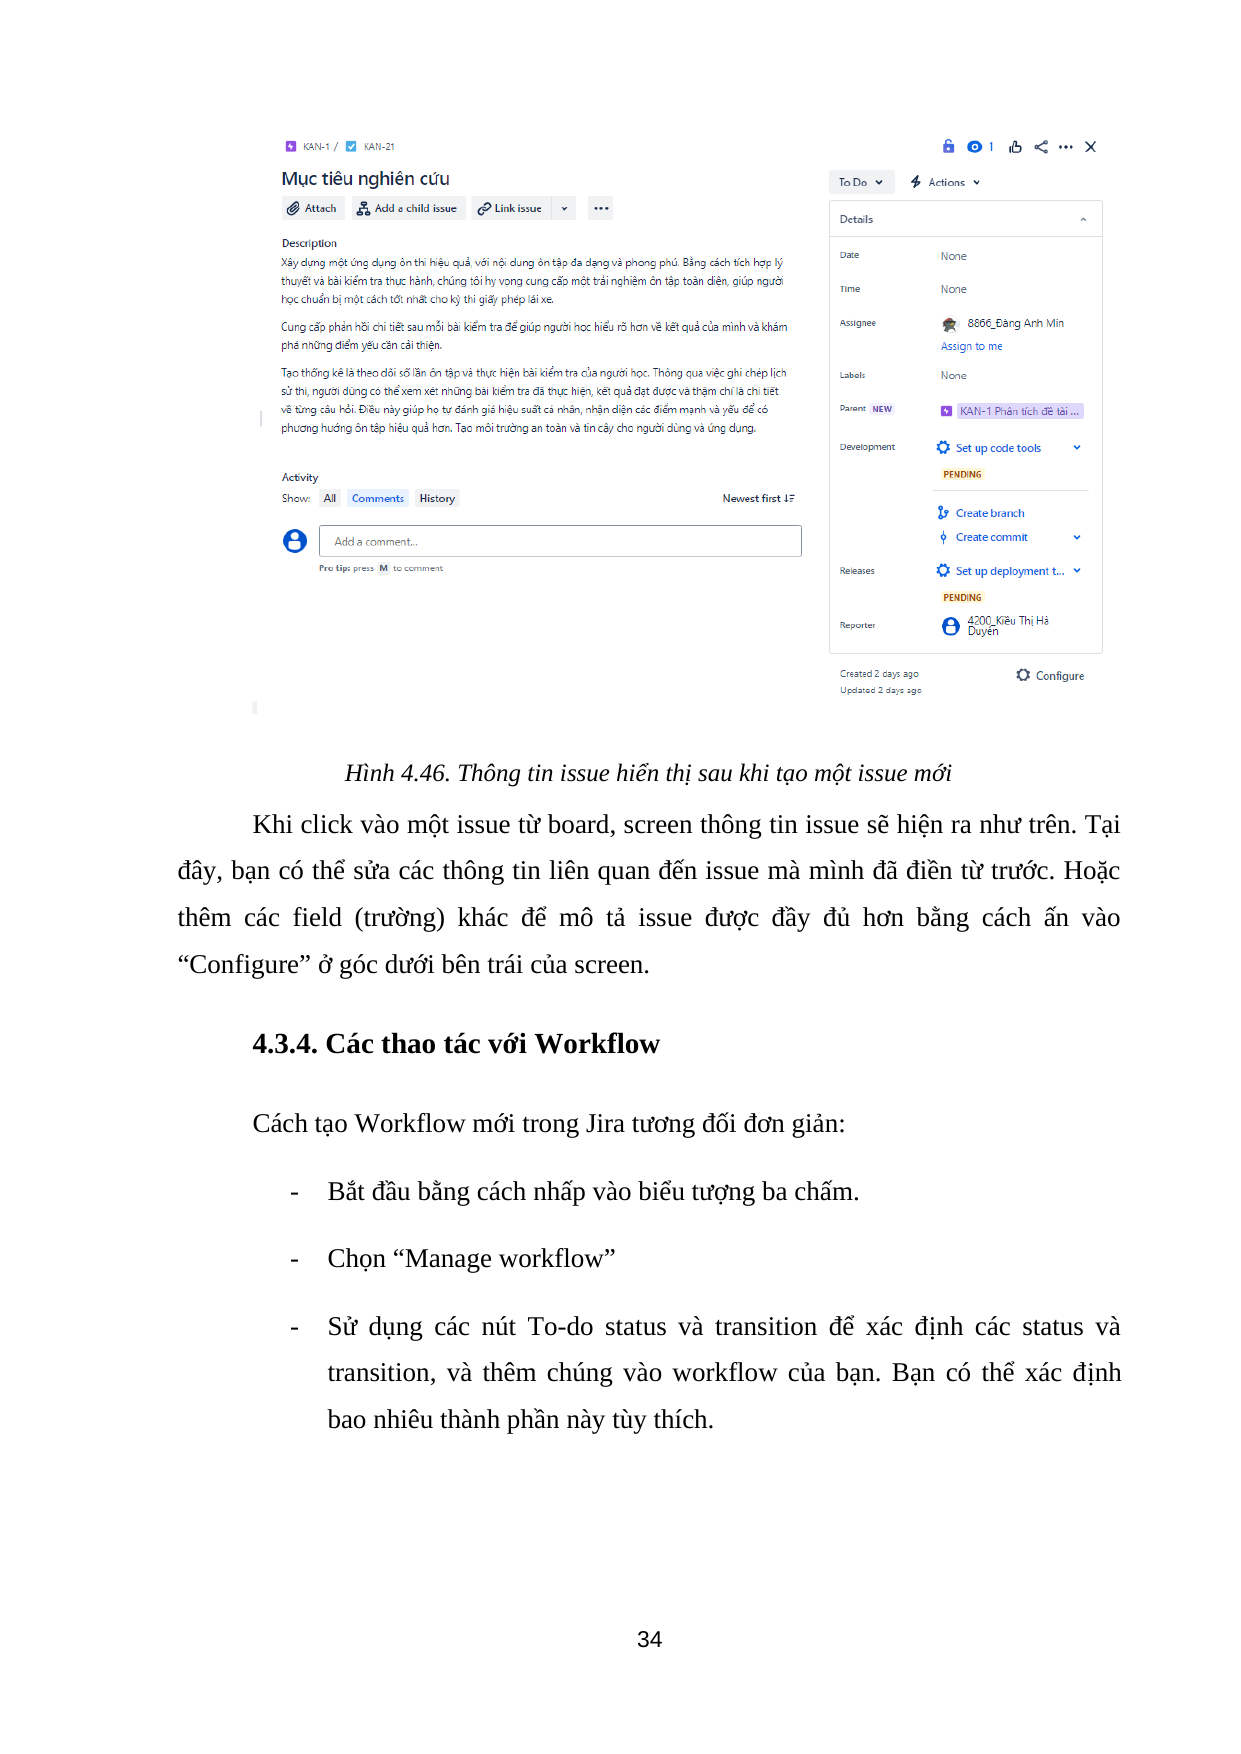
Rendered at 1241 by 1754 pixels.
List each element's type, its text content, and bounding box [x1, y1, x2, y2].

text Khi click vào một issue từ board, screen thông tin issue sẽ hiện ra như trên. Tại đây, bạn có thể sửa các thông tin liên quan đến issue mà mình đã điền từ trước. Hoặc thêm các field (trường) khác để mô tả issue được đầy đủ hơn bằng cách ấn vào “Configure” ở góc dưới bên trái của screen. [177, 808, 1122, 979]
picture [252, 118, 1117, 714]
subtitle Các thao tác với Workflow [252, 1026, 1122, 1059]
list Chọn “Manage workflow” [290, 1242, 1122, 1273]
text Cách tạo Workflow mới trong Jira tương đối đơn giản: [177, 1107, 1122, 1138]
list Bắt đầu bằng cách nhấp vào biểu tượng ba chấm. [290, 1175, 1122, 1206]
list Sử dụng các nút To-do status và transition để xác định các status và transition, và thêm chúng vào workflow của bạn. Bạn có thể xác định bao nhiêu thành phần này tùy thích. [290, 1310, 1122, 1434]
